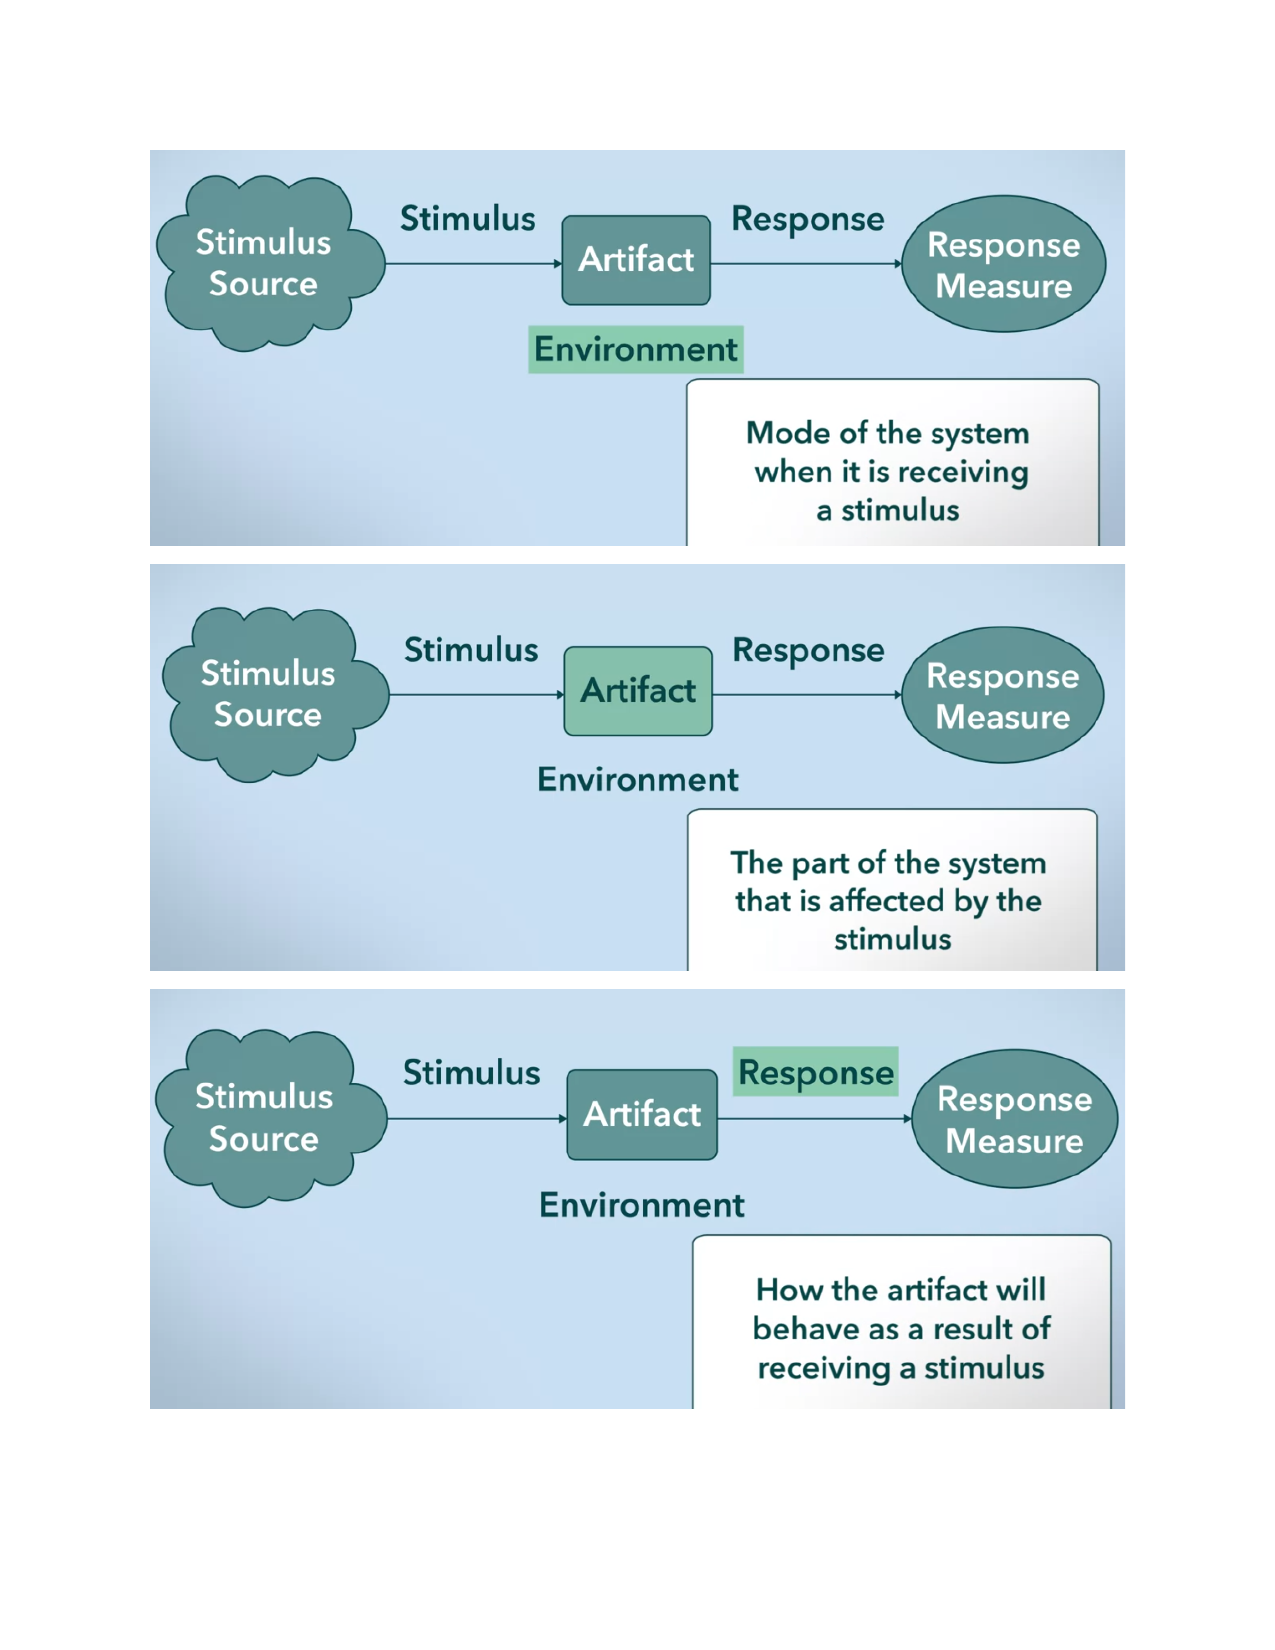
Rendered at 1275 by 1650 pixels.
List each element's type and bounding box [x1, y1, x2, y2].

picture [150, 150, 1125, 546]
picture [150, 564, 1125, 971]
picture [150, 989, 1125, 1409]
